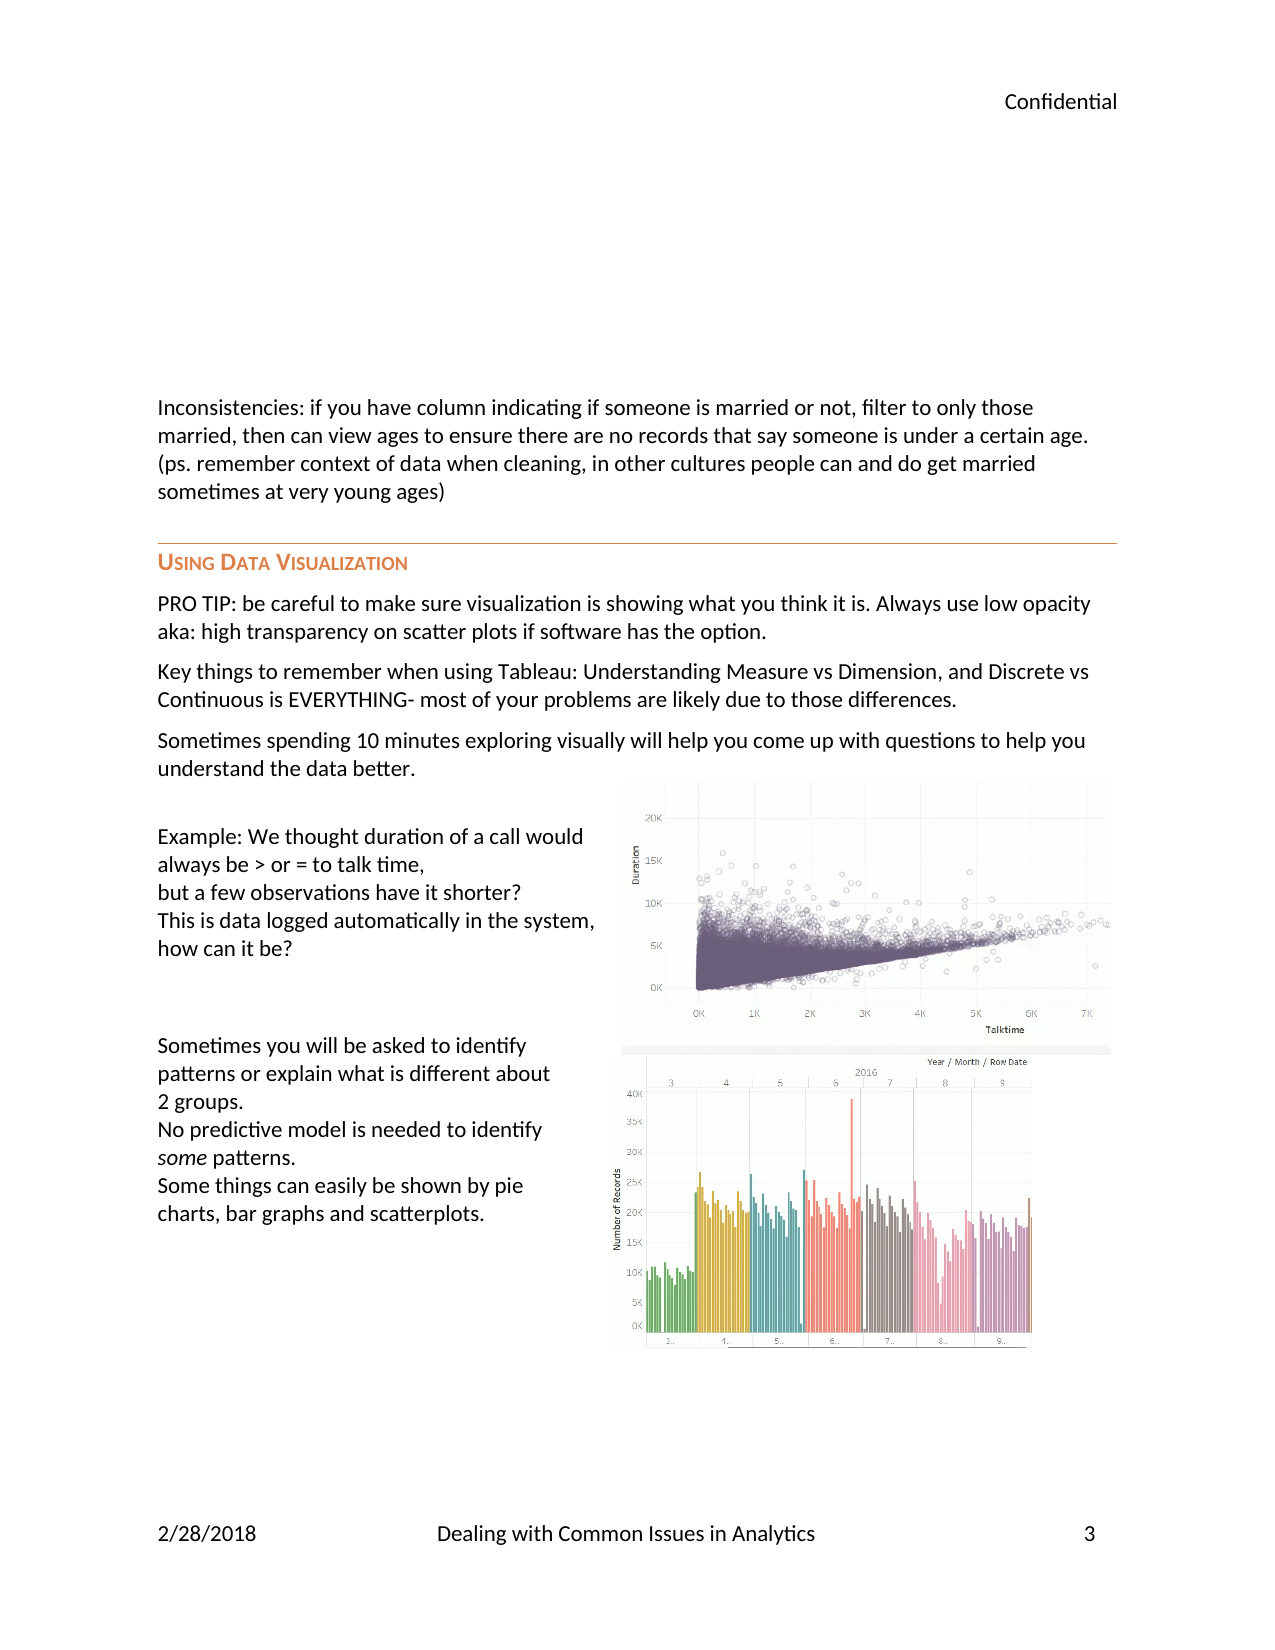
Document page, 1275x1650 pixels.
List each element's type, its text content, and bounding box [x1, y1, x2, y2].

text No predictive model is needed to identify some patterns. [157, 1115, 553, 1171]
text Inconsistencies: if you have column indicating if someone is married or not, filter to only those married, then can view ages to ensure there are no records that say someone is under a certain age. (ps. remember context of data when cleaning, in other cultures people can and do get married sometimes at very young ages) [157, 393, 1117, 505]
text This is data logged automatically in the system, how can it be? [157, 907, 621, 963]
picture [608, 782, 1111, 1348]
text Key things to remember when using Tableau: Understanding Measure vs Dimension, and Discrete vs Continuous is EVERYTHING- most of your problems are likely due to those differences. [157, 657, 1117, 713]
text PRO TIP: be careful to make sure visualization is showing what you think it is. Always use low opacity aka: high transparency on scatter plots if software has the option. [157, 589, 1117, 645]
text Sometimes you will be asked to identify patterns or explain what is different about 2 groups. [157, 1031, 553, 1115]
text Some things can easily be shown by pie charts, bar graphs and scatterplots. [157, 1171, 553, 1227]
subtitle Using Data Visualization [157, 544, 1117, 576]
text but a few observations have it shorter? [157, 878, 621, 907]
text Sometimes spending 10 minutes exploring visually will help you come up with questions to help you understand the data better. [157, 726, 1117, 782]
text Example: We thought duration of a call would always be > or = to talk time, [157, 822, 621, 878]
